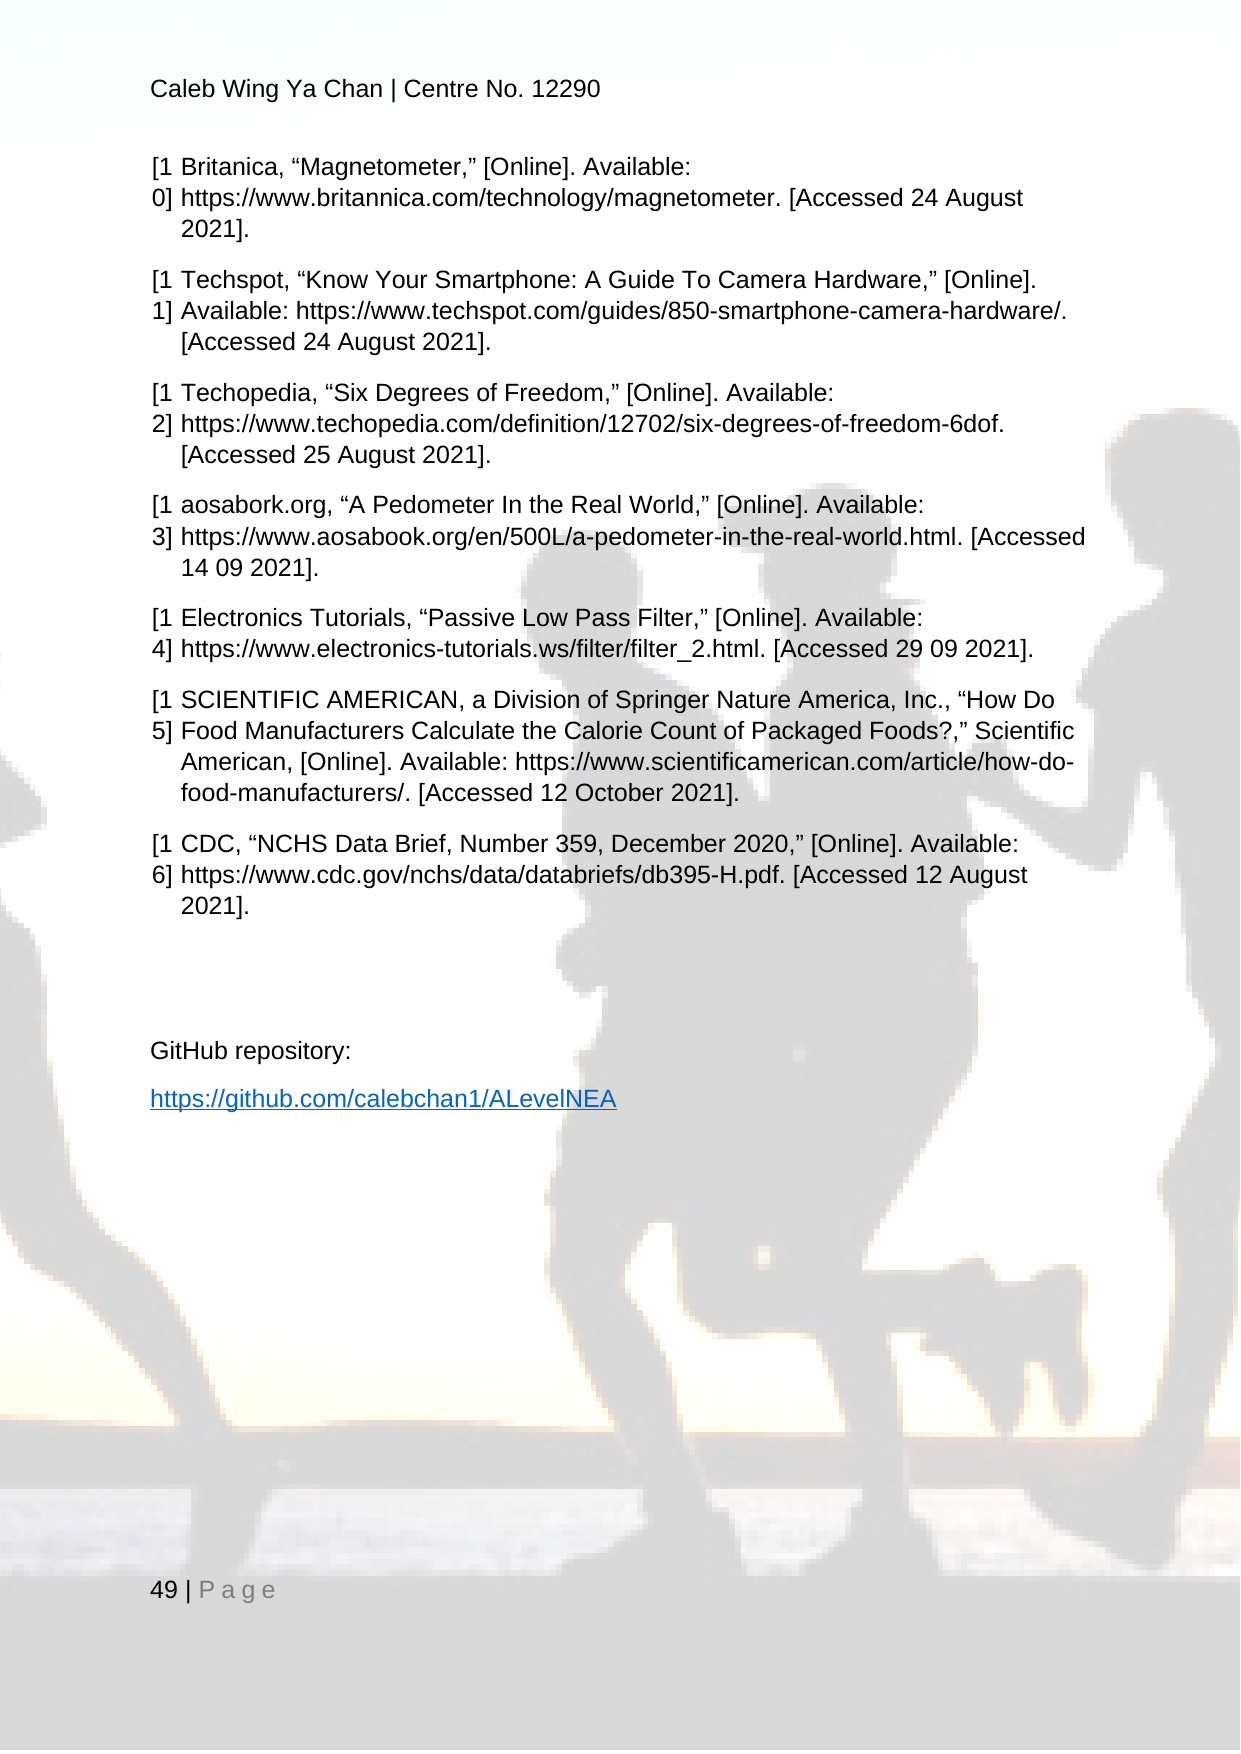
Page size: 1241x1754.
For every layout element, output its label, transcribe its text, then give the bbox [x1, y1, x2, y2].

text GitHub repository: [150, 1036, 1090, 1065]
text https://github.com/calebchan1/ALevelNEA [150, 1084, 1090, 1112]
